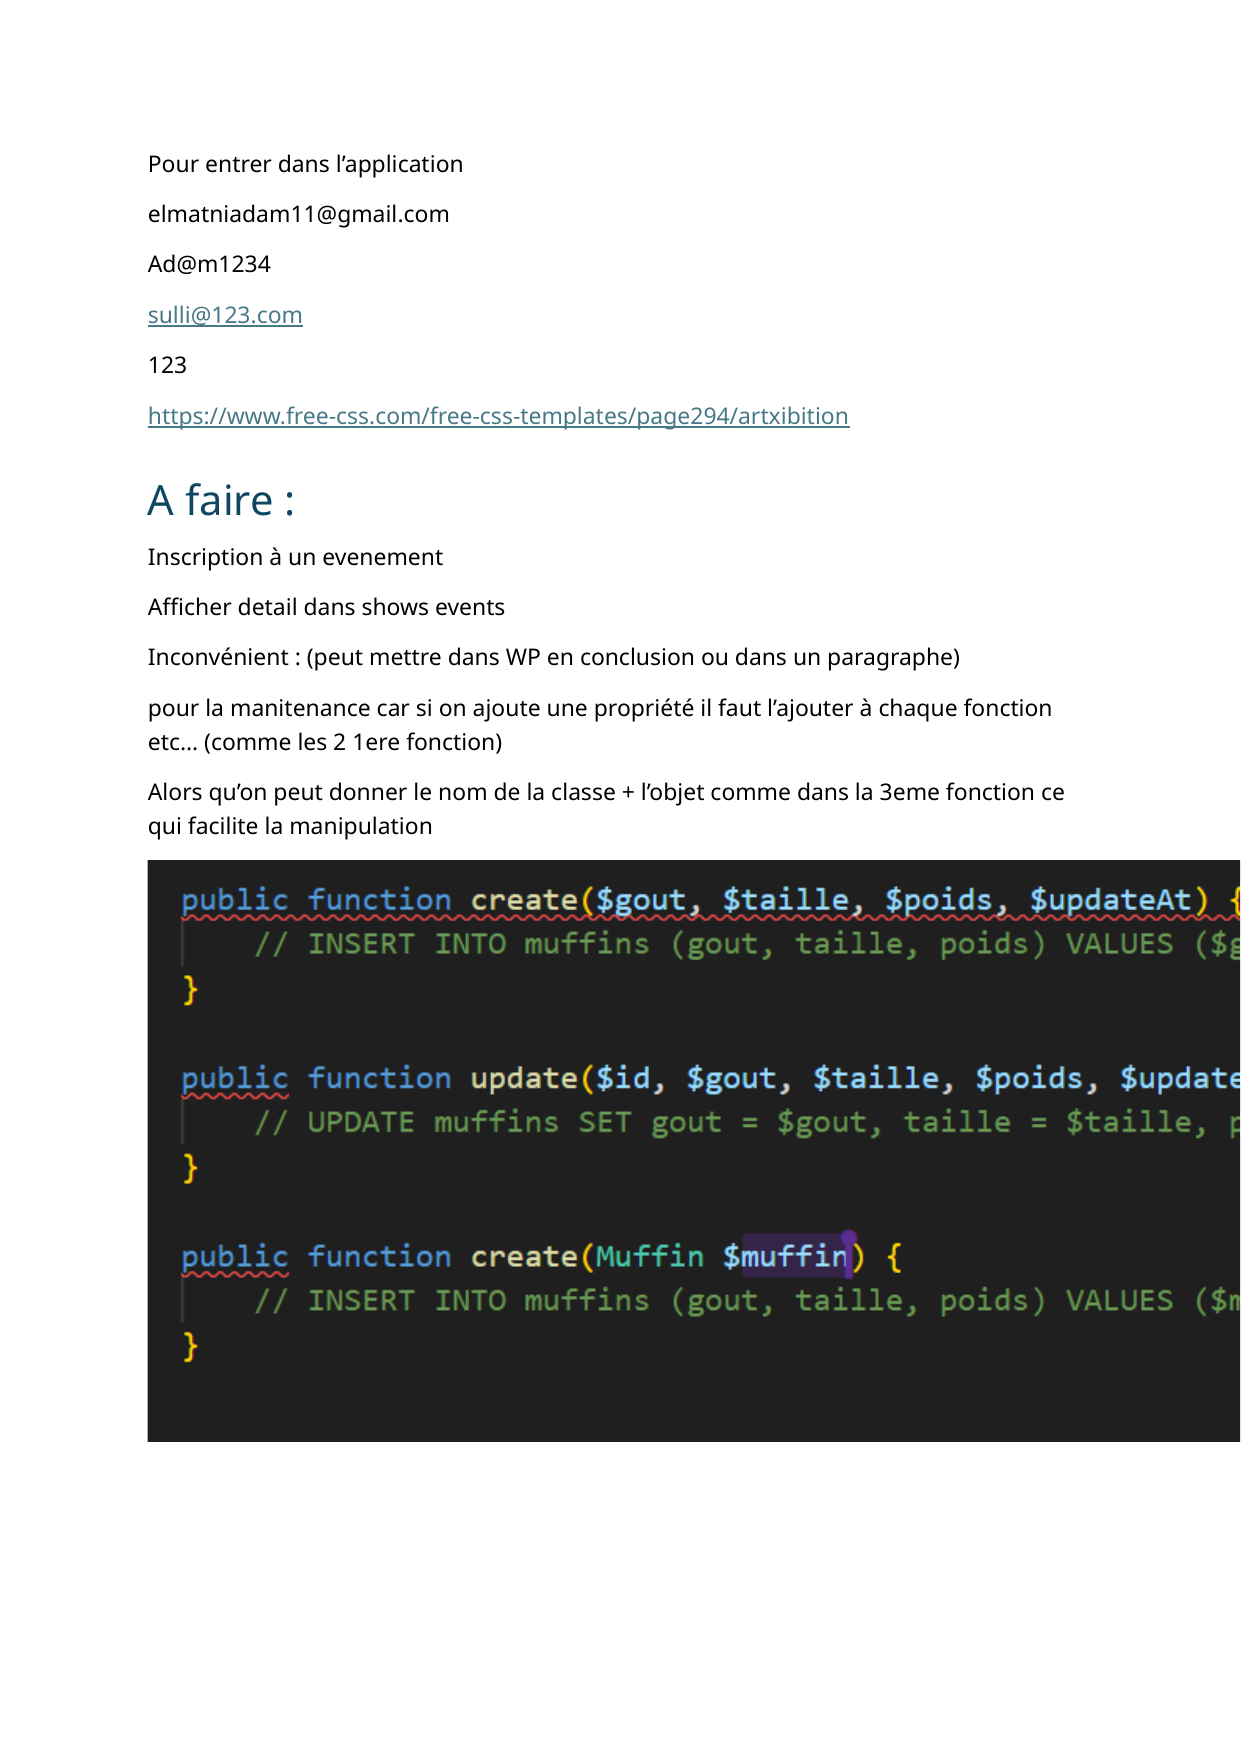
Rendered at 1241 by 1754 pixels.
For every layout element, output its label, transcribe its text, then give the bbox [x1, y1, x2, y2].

text Inscription à un evenement [148, 541, 1093, 572]
text elmatniadam11@gmail.com [148, 198, 1093, 229]
text Inconvénient : (peut mettre dans WP en conclusion ou dans un paragraphe) [148, 641, 1093, 673]
text sulli@123.com [148, 299, 1093, 330]
text https://www.free-css.com/free-css-templates/page294/artxibition [148, 400, 1093, 431]
subtitle A faire : [148, 471, 1093, 528]
text 123 [148, 349, 1093, 381]
text Alors qu’on peut donner le nom de la classe + l’objet comme dans la 3eme fonction ce qui facilite la manipulation [148, 776, 1093, 841]
text Pour entrer dans l’application [148, 148, 1093, 179]
text pour la manitenance car si on ajoute une propriété il faut l’ajouter à chaque fonction etc… (comme les 2 1ere fonction) [148, 692, 1093, 757]
text Ad@m1234 [148, 248, 1093, 280]
text Afficher detail dans shows events [148, 591, 1093, 622]
picture [147, 860, 1241, 1442]
